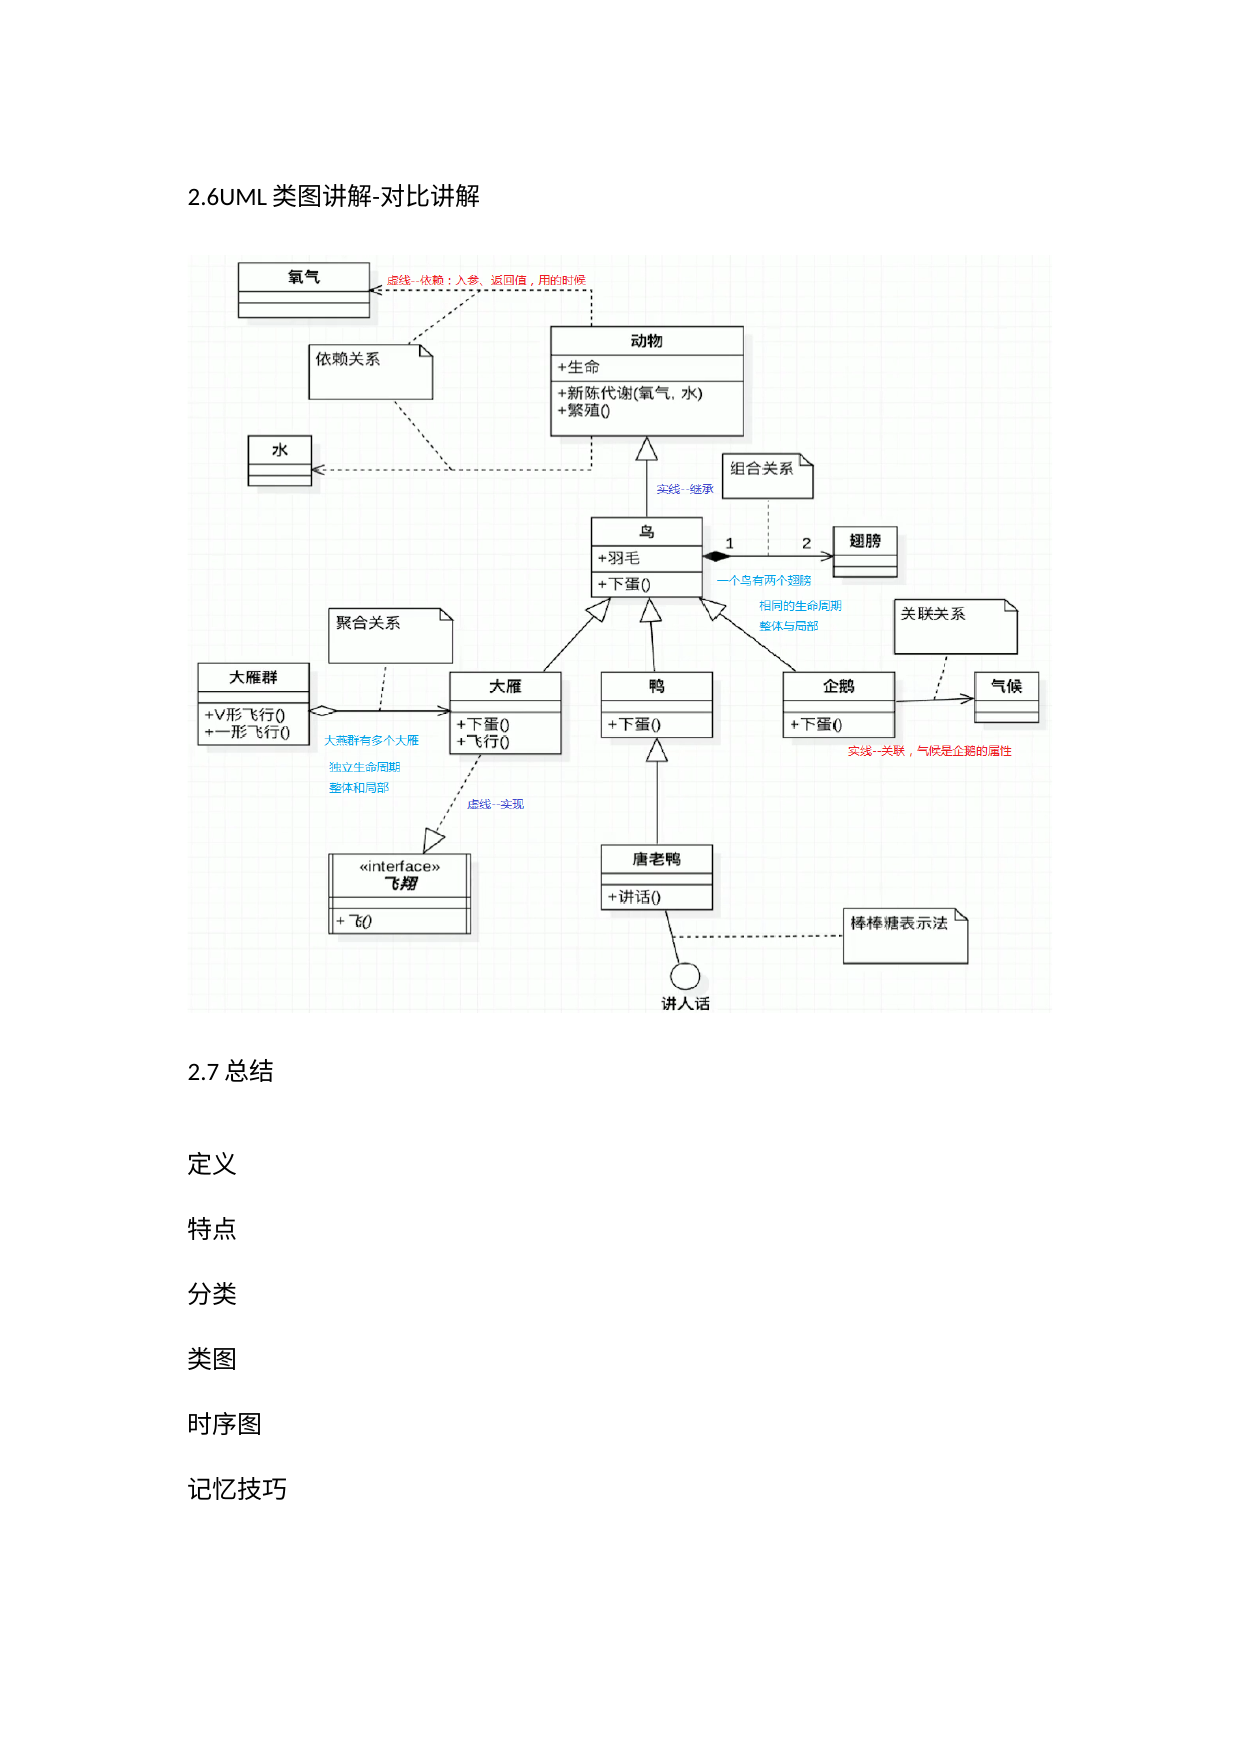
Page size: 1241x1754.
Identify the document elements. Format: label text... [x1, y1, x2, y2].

text 定义 [187, 1130, 1053, 1195]
subtitle 2.6UML类图讲解-对比讲解 [187, 162, 1053, 227]
text 类图 [187, 1325, 1053, 1390]
text 特点 [187, 1195, 1053, 1260]
text 记忆技巧 [187, 1455, 1053, 1520]
picture [187, 255, 1053, 1013]
subtitle 2.7总结 [187, 1037, 1053, 1102]
text 时序图 [187, 1390, 1053, 1455]
text 分类 [187, 1260, 1053, 1325]
